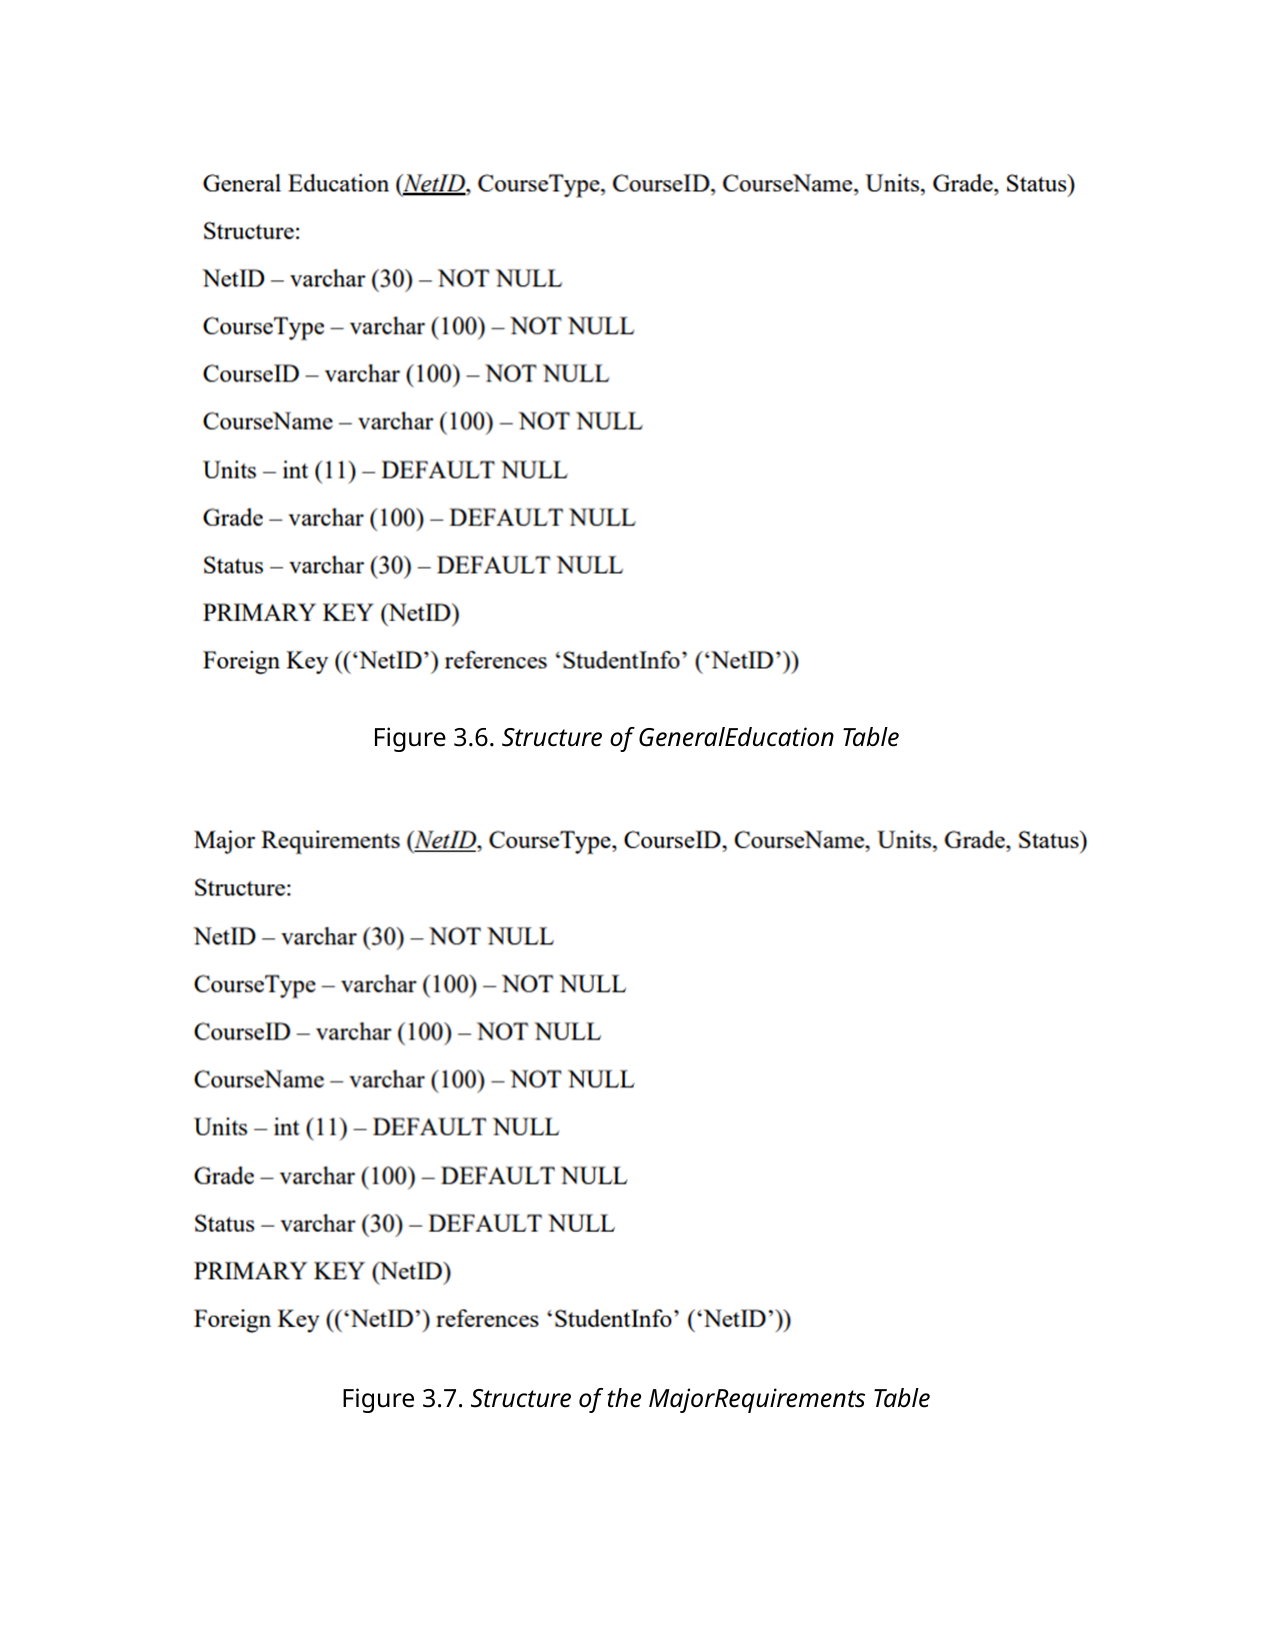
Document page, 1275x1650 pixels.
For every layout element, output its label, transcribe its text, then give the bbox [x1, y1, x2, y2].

subtitle Figure 3.7. Structure of the MajorRequirements Table [150, 1380, 1125, 1414]
subtitle Figure 3.6. Structure of GeneralEducation Table [150, 720, 1125, 754]
picture [184, 150, 1091, 701]
picture [171, 803, 1104, 1362]
